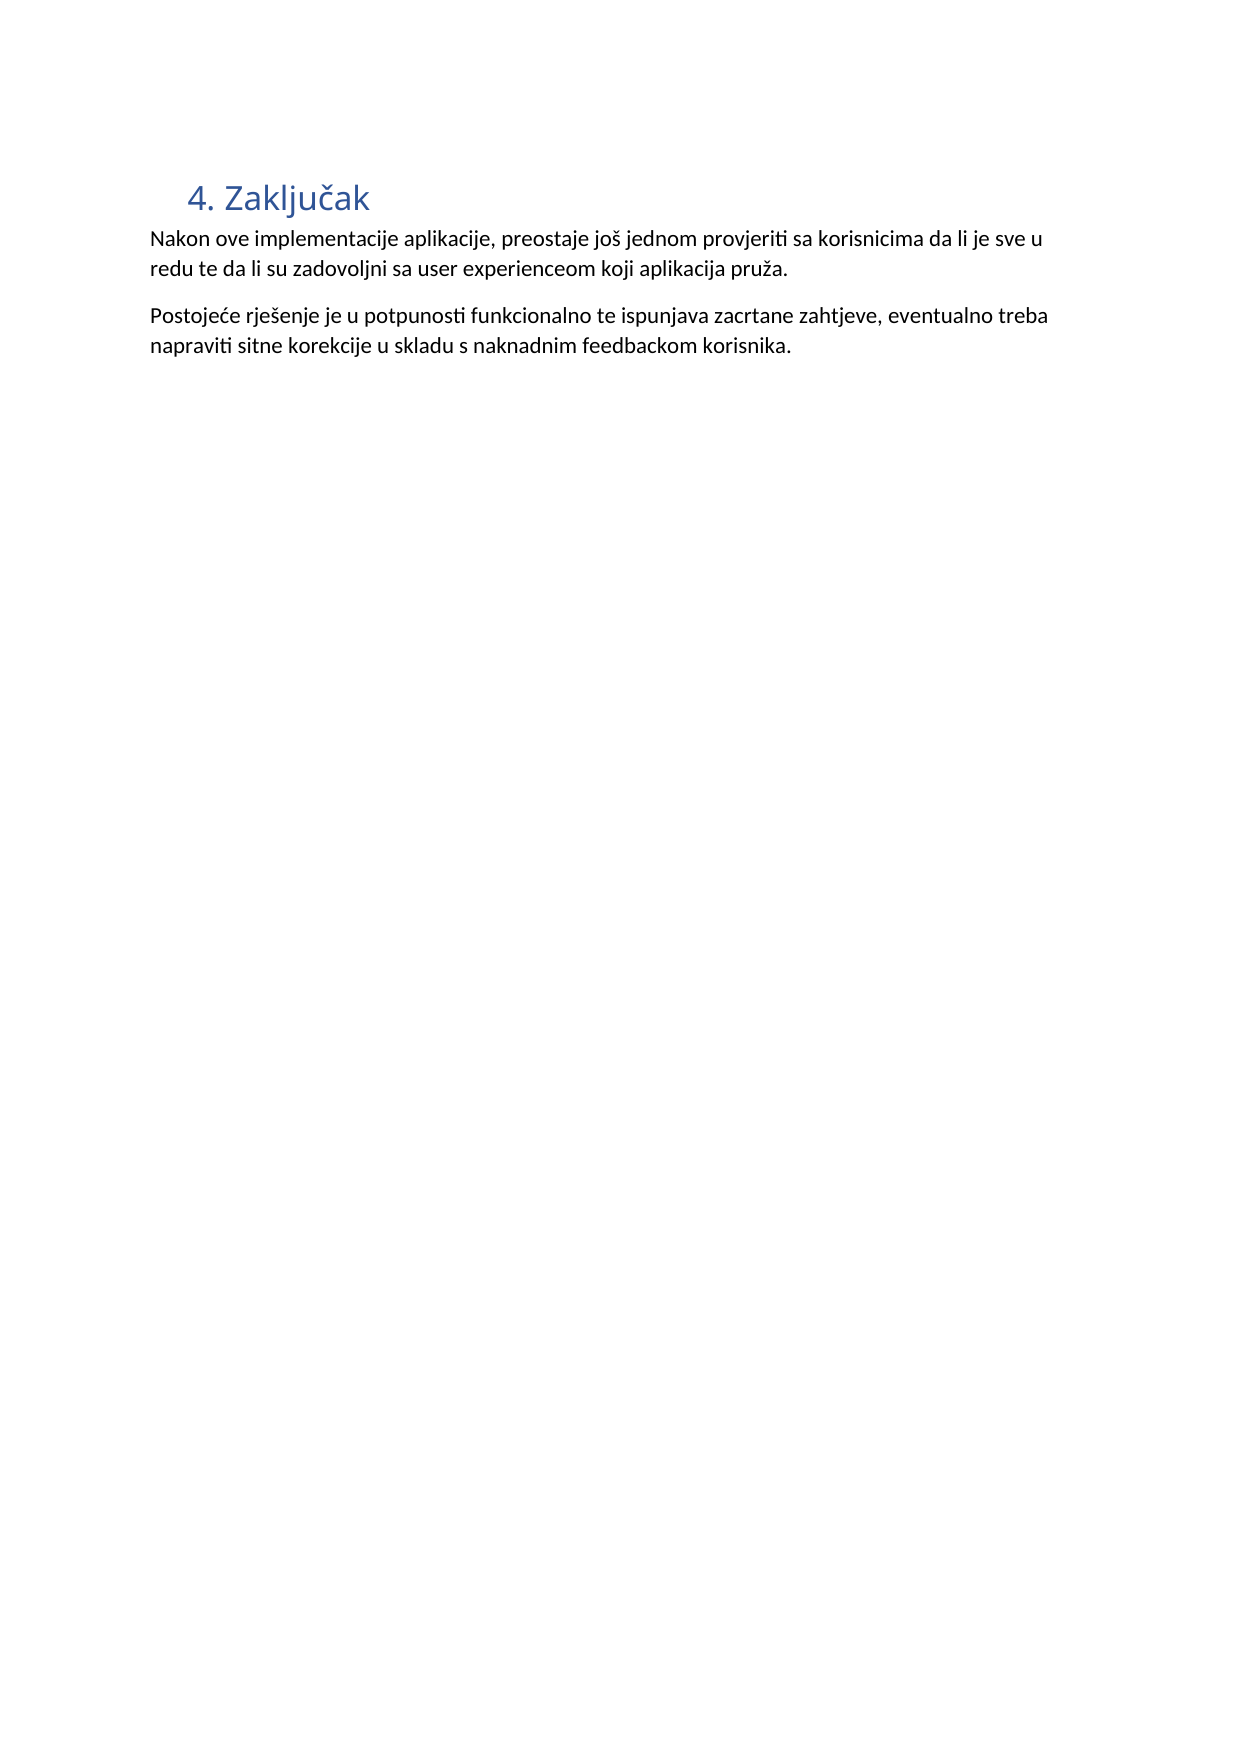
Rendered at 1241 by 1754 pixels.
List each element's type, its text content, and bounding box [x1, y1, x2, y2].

text Postojeće rješenje je u potpunosti funkcionalno te ispunjava zacrtane zahtjeve, eventualno treba napraviti sitne korekcije u skladu s naknadnim feedbackom korisnika. [150, 301, 1090, 359]
subtitle Zaključak [187, 175, 1090, 220]
text Nakon ove implementacije aplikacije, preostaje još jednom provjeriti sa korisnicima da li je sve u redu te da li su zadovoljni sa user experienceom koji aplikacija pruža. [150, 224, 1090, 282]
